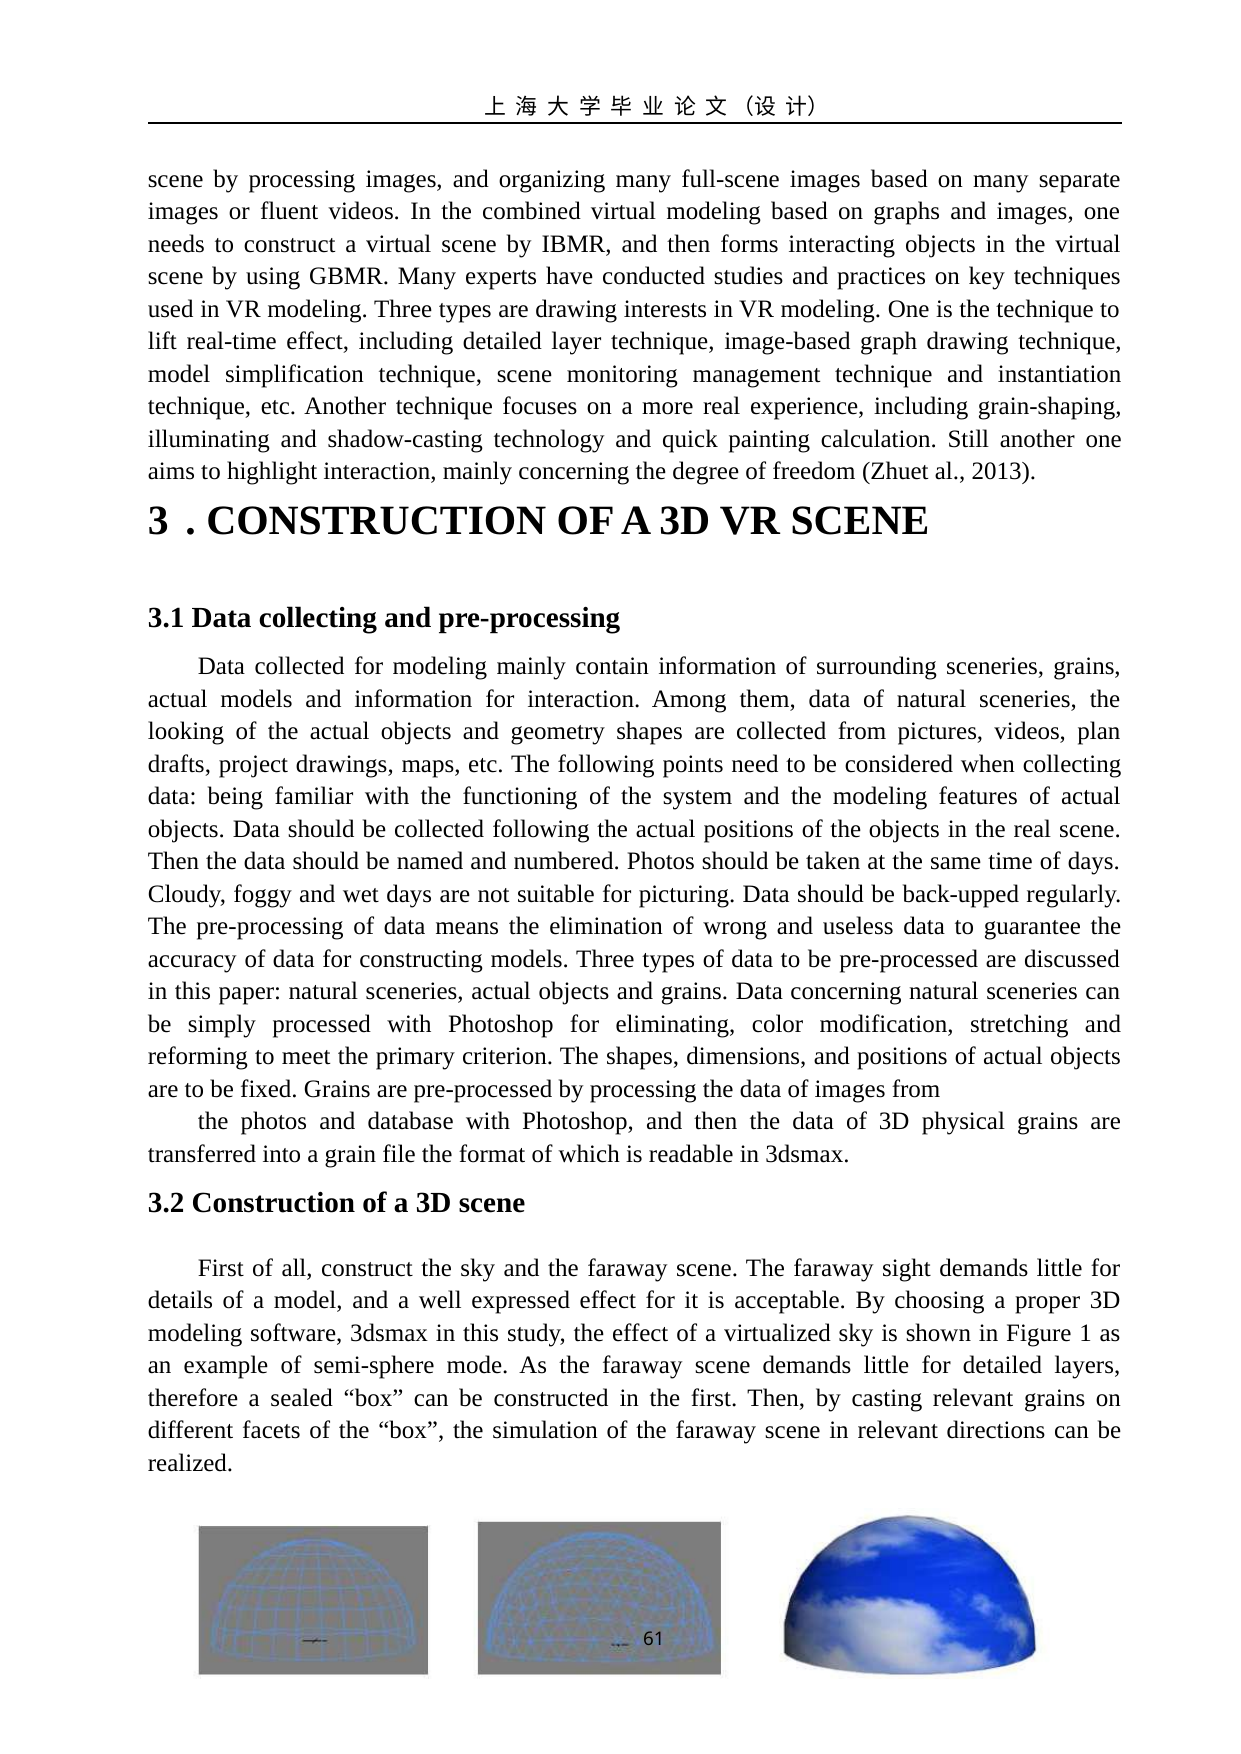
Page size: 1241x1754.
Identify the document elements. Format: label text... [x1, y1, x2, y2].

text First of all, construct the sky and the faraway scene. The faraway sight demands little for details of a model, and a well expressed effect for it is acceptable. By choosing a proper 3D modeling software, 3dsmax in this study, the effect of a virtualized sky is shown in Figure 1 as an example of semi-sphere mode. As the faraway scene demands little for detailed layers, therefore a sealed “box” can be constructed in the first. Then, by casting relevant grains on different facets of the “box”, the simulation of the faraway scene in relevant directions can be realized. [148, 1251, 1122, 1479]
text 3.2 Construction of a 3D scene [148, 1169, 1122, 1234]
text the photos and database with Photoshop, and then the data of 3D physical grains are transferred into a grain file the format of which is readable in 3dsmax. [148, 1104, 1122, 1169]
list . CONSTRUCTION OF A 3D VR SCENE [148, 487, 1122, 552]
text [148, 162, 1122, 487]
text 3.1 Data collecting and pre-processing [148, 584, 1122, 649]
text Data collected for modeling mainly contain information of surrounding sceneries, grains, actual models and information for interaction. Among them, data of natural sceneries, the looking of the actual objects and geometry shapes are collected from pictures, videos, plan drafts, project drawings, maps, etc. The following points need to be considered when collecting data: being familiar with the functioning of the system and the modeling features of actual objects. Data should be collected following the actual positions of the objects in the real scene. Then the data should be named and numbered. Photos should be taken at the same time of days. Cloudy, foggy and wet days are not suitable for picturing. Data should be back-upped regularly. The pre-processing of data means the elimination of wrong and useless data to guarantee the accuracy of data for constructing models. Three types of data to be pre-processed are discussed in this paper: natural sceneries, actual objects and grains. Data concerning natural sceneries can be simply processed with Photoshop for eliminating, color modification, stretching and reforming to meet the primary criterion. The shapes, dimensions, and positions of actual objects are to be fixed. Grains are pre-processed by processing the data of images from [148, 649, 1122, 1104]
picture [185, 1508, 1050, 1682]
